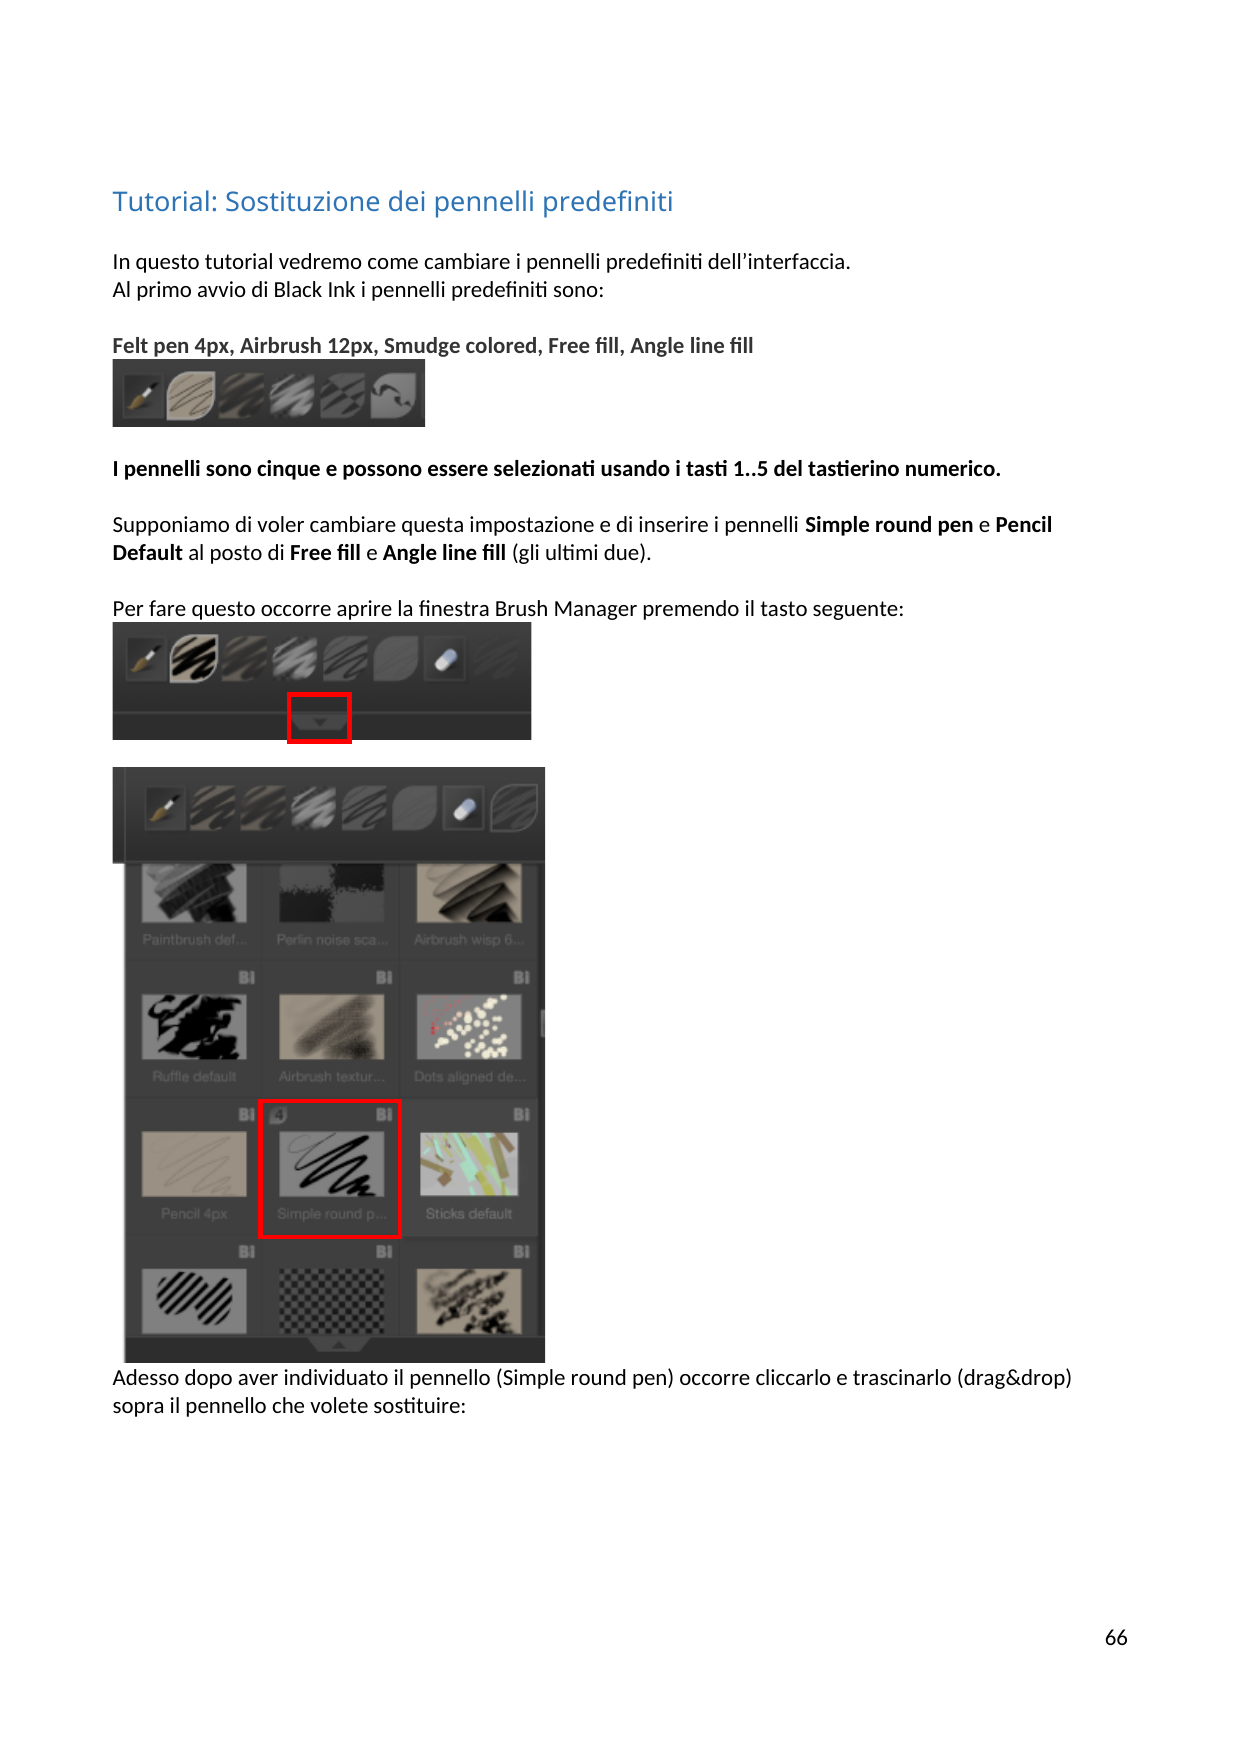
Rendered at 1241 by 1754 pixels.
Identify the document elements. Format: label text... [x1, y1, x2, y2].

picture [112, 767, 546, 1363]
text Adesso dopo aver individuato il pennello (Simple round pen) occorre cliccarlo e trascinarlo (drag&drop) sopra il pennello che volete sostituire: [112, 1363, 1128, 1419]
picture [112, 622, 532, 740]
text Per fare questo occorre aprire la finestra Brush Manager premendo il tasto seguente: [112, 594, 1128, 622]
picture [112, 359, 426, 427]
picture [291, 697, 347, 739]
text Al primo avvio di Black Ink i pennelli predefiniti sono: [112, 275, 1128, 303]
text Felt pen 4px, Airbrush 12px, Smudge colored, Free fill, Angle line fill [112, 331, 1128, 359]
text I pennelli sono cinque e possono essere selezionati usando i tasti 1..5 del tastierino numerico. [112, 454, 1128, 482]
text In questo tutorial vedremo come cambiare i pennelli predefiniti dell’interfaccia. [112, 247, 1128, 275]
text Supponiamo di voler cambiare questa impostazione e di inserire i pennelli Simple round pen e Pencil Default al posto di Free fill e Angle line fill (gli ultimi due). [112, 510, 1128, 566]
subtitle Tutorial: Sostituzione dei pennelli predefiniti [112, 182, 1128, 219]
